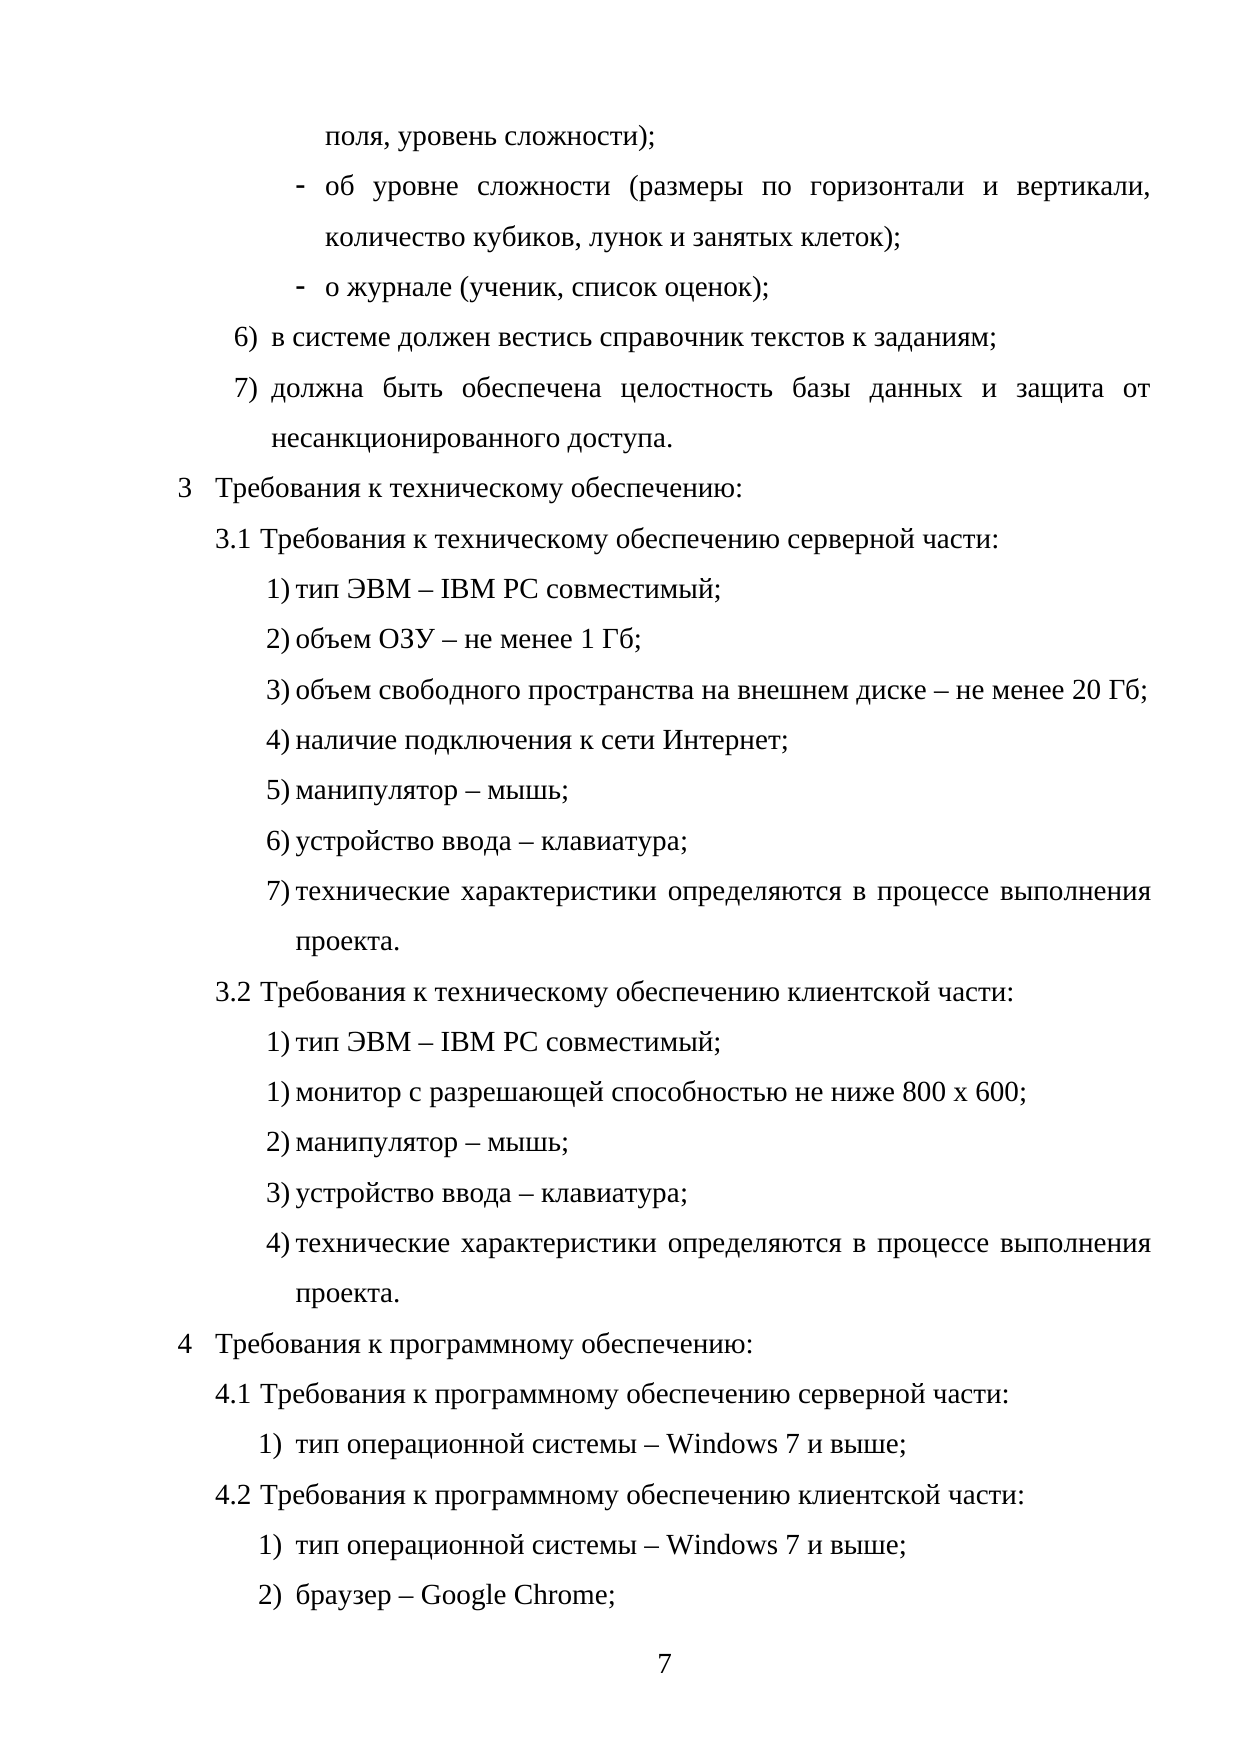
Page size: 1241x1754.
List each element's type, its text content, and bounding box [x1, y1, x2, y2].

list устройство ввода – клавиатура; [266, 1175, 1152, 1208]
list Требования к техническому обеспечению клиентской части: [215, 974, 1152, 1007]
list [295, 118, 1152, 152]
list тип операционной системы – Windows 7 и выше; [258, 1426, 1152, 1460]
list о журнале (ученик, список оценок); [295, 269, 1152, 303]
list тип ЭВМ – IBM PC совместимый; [266, 1024, 1152, 1057]
list Требования к программному обеспечению серверной части: [215, 1376, 1152, 1410]
list объем ОЗУ – не менее 1 Гб; [266, 621, 1152, 655]
list манипулятор – мышь; [266, 772, 1152, 806]
list Требования к программному обеспечению: [177, 1326, 1152, 1359]
list браузер – Google Chrome; [258, 1577, 1152, 1611]
list манипулятор – мышь; [266, 1124, 1152, 1158]
list наличие подключения к сети Интернет; [266, 722, 1152, 756]
list технические характеристики определяются в процессе выполнения проекта. [266, 1225, 1152, 1309]
list монитор с разрешающей способностью не ниже 800 х 600; [266, 1074, 1152, 1108]
list Требования к техническому обеспечению: [177, 471, 1152, 504]
list Требования к программному обеспечению клиентской части: [215, 1477, 1152, 1510]
list тип операционной системы – Windows 7 и выше; [258, 1527, 1152, 1561]
list Требования к техническому обеспечению серверной части: [215, 521, 1152, 554]
list объем свободного пространства на внешнем диске – не менее 20 Гб; [266, 672, 1152, 705]
list в системе должен вестись справочник текстов к заданиям; [233, 319, 1152, 353]
list устройство ввода – клавиатура; [266, 823, 1152, 856]
list об уровне сложности (размеры по горизонтали и вертикали, количество кубиков, лунок и занятых клеток); [295, 168, 1152, 252]
list технические характеристики определяются в процессе выполнения проекта. [266, 873, 1152, 957]
list тип ЭВМ – IBM PC совместимый; [266, 571, 1152, 605]
list должна быть обеспечена целостность базы данных и защита от несанкционированного доступа. [233, 370, 1152, 454]
